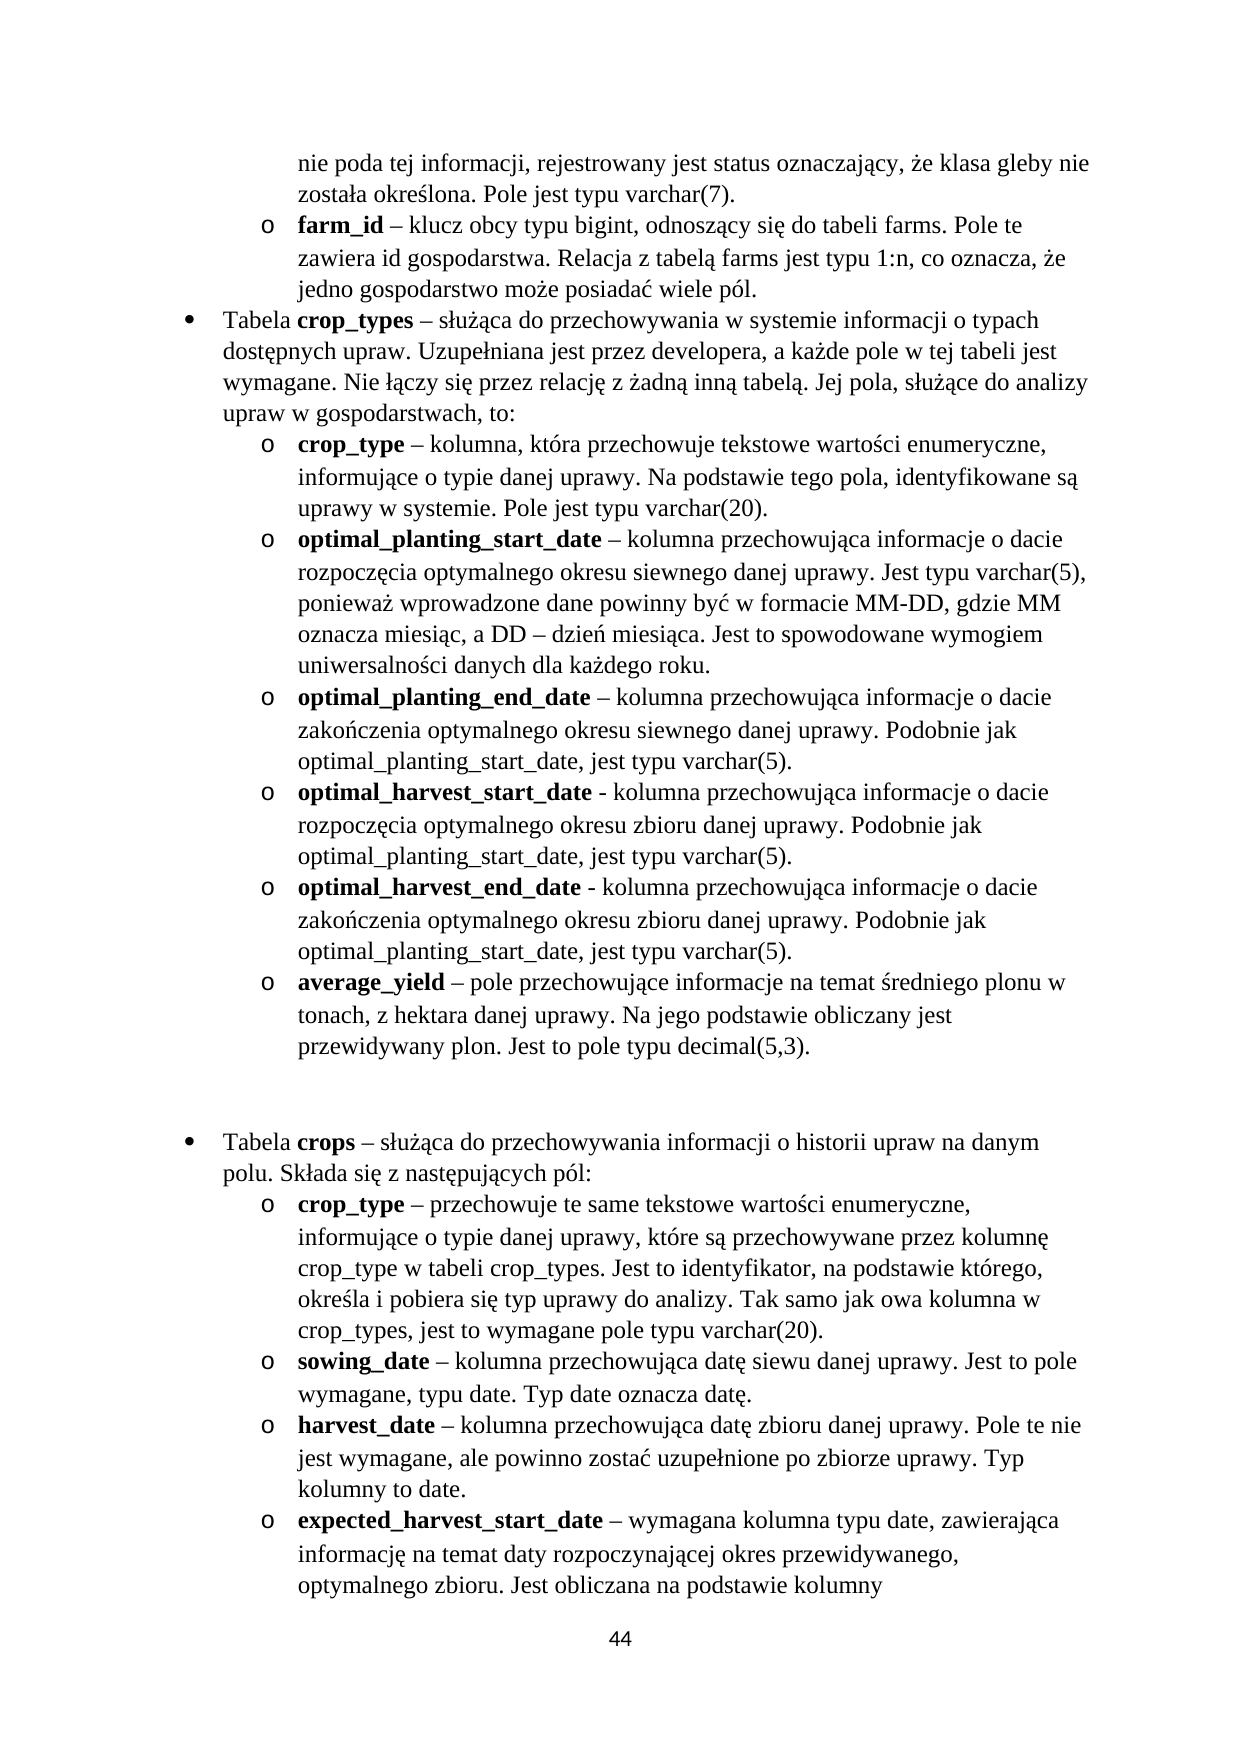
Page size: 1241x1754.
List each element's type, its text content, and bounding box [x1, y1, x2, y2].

list crop_type – kolumna, która przechowuje tekstowe wartości enumeryczne, informujące o typie danej uprawy. Na podstawie tego pola, identyfikowane są uprawy w systemie. Pole jest typu varchar(20). [260, 429, 1093, 522]
list sowing_date – kolumna przechowująca datę siewu danej uprawy. Jest to pole wymagane, typu date. Typ date oznacza datę. [260, 1346, 1093, 1408]
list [260, 148, 1093, 207]
list Tabela crop_types – służąca do przechowywania w systemie informacji o typach dostępnych upraw. Uzupełniana jest przez developera, a każde pole w tej tabeli jest wymagane. Nie łączy się przez relację z żadną inną tabelą. Jej pola, służące do analizy upraw w gospodarstwach, to: [185, 305, 1093, 427]
list Tabela crops – służąca do przechowywania informacji o historii upraw na danym polu. Składa się z następujących pól: [185, 1127, 1093, 1187]
list average_yield – pole przechowujące informacje na temat średniego plonu w tonach, z hektara danej uprawy. Na jego podstawie obliczany jest przewidywany plon. Jest to pole typu decimal(5,3). [260, 967, 1093, 1060]
list harvest_date – kolumna przechowująca datę zbioru danej uprawy. Pole te nie jest wymagane, ale powinno zostać uzupełnione po zbiorze uprawy. Typ kolumny to date. [260, 1410, 1093, 1503]
list optimal_planting_end_date – kolumna przechowująca informacje o dacie zakończenia optymalnego okresu siewnego danej uprawy. Podobnie jak optimal_planting_start_date, jest typu varchar(5). [260, 682, 1093, 774]
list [260, 1506, 1093, 1598]
list farm_id – klucz obcy typu bigint, odnoszący się do tabeli farms. Pole te zawiera id gospodarstwa. Relacja z tabelą farms jest typu 1:n, co oznacza, że jedno gospodarstwo może posiadać wiele pól. [260, 210, 1093, 303]
list optimal_harvest_end_date - kolumna przechowująca informacje o dacie zakończenia optymalnego okresu zbioru danej uprawy. Podobnie jak optimal_planting_start_date, jest typu varchar(5). [260, 872, 1093, 965]
list optimal_planting_start_date – kolumna przechowująca informacje o dacie rozpoczęcia optymalnego okresu siewnego danej uprawy. Jest typu varchar(5), ponieważ wprowadzone dane powinny być w formacie MM-DD, gdzie MM oznacza miesiąc, a DD – dzień miesiąca. Jest to spowodowane wymogiem uniwersalności danych dla każdego roku. [260, 524, 1093, 679]
list crop_type – przechowuje te same tekstowe wartości enumeryczne, informujące o typie danej uprawy, które są przechowywane przez kolumnę crop_type w tabeli crop_types. Jest to identyfikator, na podstawie którego, określa i pobiera się typ uprawy do analizy. Tak samo jak owa kolumna w crop_types, jest to wymagane pole typu varchar(20). [260, 1189, 1093, 1344]
list optimal_harvest_start_date - kolumna przechowująca informacje o dacie rozpoczęcia optymalnego okresu zbioru danej uprawy. Podobnie jak optimal_planting_start_date, jest typu varchar(5). [260, 777, 1093, 870]
